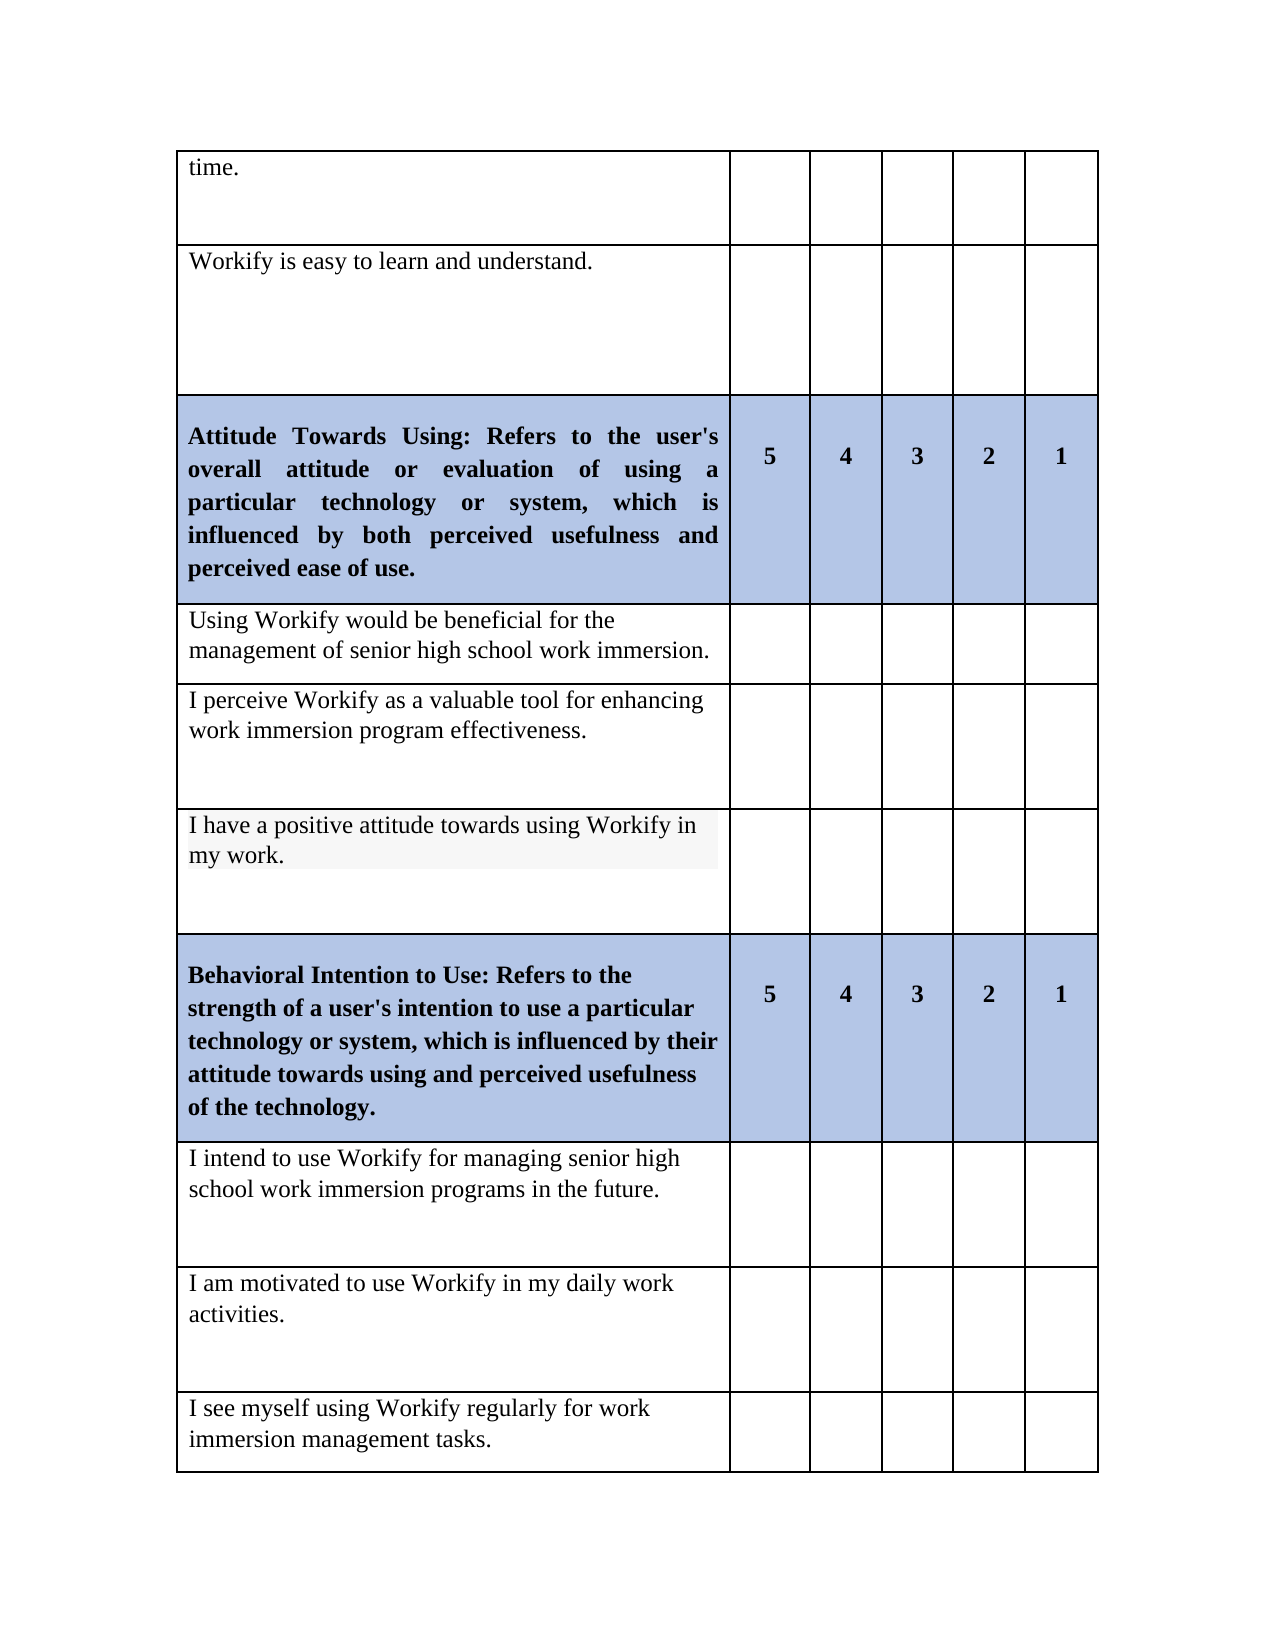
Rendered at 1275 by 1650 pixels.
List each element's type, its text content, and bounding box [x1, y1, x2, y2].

table_cell [811, 246, 881, 394]
table_cell [731, 246, 809, 394]
table_cell Using Workify would be beneficial for the management of senior high school work immersion. [178, 605, 729, 683]
table_cell [1026, 605, 1097, 683]
table_cell [954, 810, 1024, 933]
table_cell I perceive Workify as a valuable tool for enhancing work immersion program effectiveness. [178, 685, 729, 808]
table_cell [883, 1393, 952, 1471]
table_cell [883, 1143, 952, 1266]
table_cell [883, 246, 952, 394]
table_cell [1026, 1268, 1097, 1391]
table_cell [954, 685, 1024, 808]
table_cell [811, 1268, 881, 1391]
table_cell I have a positive attitude towards using Workify in my work. [178, 810, 729, 933]
table_cell [883, 1268, 952, 1391]
table_cell [811, 810, 881, 933]
table_cell Workify is easy to learn and understand. [178, 246, 729, 394]
table_cell Attitude Towards Using: Refers to the user's overall attitude or evaluation of using a particular technology or system, which is influenced by both perceived usefulness and perceived ease of use. [178, 396, 729, 603]
table_cell [954, 1268, 1024, 1391]
table_cell [811, 685, 881, 808]
table_cell [811, 1143, 881, 1266]
table_cell [954, 605, 1024, 683]
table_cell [178, 1393, 729, 1471]
table_cell 3 [883, 935, 952, 1141]
table_cell [954, 246, 1024, 394]
table_cell [883, 605, 952, 683]
table_cell [883, 810, 952, 933]
table_cell [731, 810, 809, 933]
table_cell [954, 1393, 1024, 1471]
table_cell [731, 1393, 809, 1471]
table_cell [954, 1143, 1024, 1266]
table_cell 1 [1026, 935, 1097, 1141]
table_cell [731, 152, 809, 244]
table_cell [1026, 1393, 1097, 1471]
table_cell [811, 152, 881, 244]
table_cell [883, 685, 952, 808]
table_cell [1026, 685, 1097, 808]
table_cell 5 [731, 396, 809, 603]
table_cell 4 [811, 396, 881, 603]
table_cell I intend to use Workify for managing senior high school work immersion programs in the future. [178, 1143, 729, 1266]
table_cell [731, 1268, 809, 1391]
table_cell [731, 1143, 809, 1266]
table_cell [811, 605, 881, 683]
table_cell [178, 152, 729, 244]
table_cell 1 [1026, 396, 1097, 603]
table_cell [1026, 1143, 1097, 1266]
table_cell [1026, 152, 1097, 244]
table_cell [1026, 246, 1097, 394]
table_cell [731, 685, 809, 808]
table_cell [954, 152, 1024, 244]
table_cell 3 [883, 396, 952, 603]
table_cell 2 [954, 396, 1024, 603]
table_cell [811, 1393, 881, 1471]
table_cell [1026, 810, 1097, 933]
table_cell I am motivated to use Workify in my daily work activities. [178, 1268, 729, 1391]
table_cell 2 [954, 935, 1024, 1141]
table_cell Behavioral Intention to Use: Refers to the strength of a user's intention to use a particular technology or system, which is influenced by their attitude towards using and perceived usefulness of the technology. [178, 935, 729, 1141]
table_cell 4 [811, 935, 881, 1141]
table_cell [883, 152, 952, 244]
table_cell [731, 605, 809, 683]
table_cell 5 [731, 935, 809, 1141]
